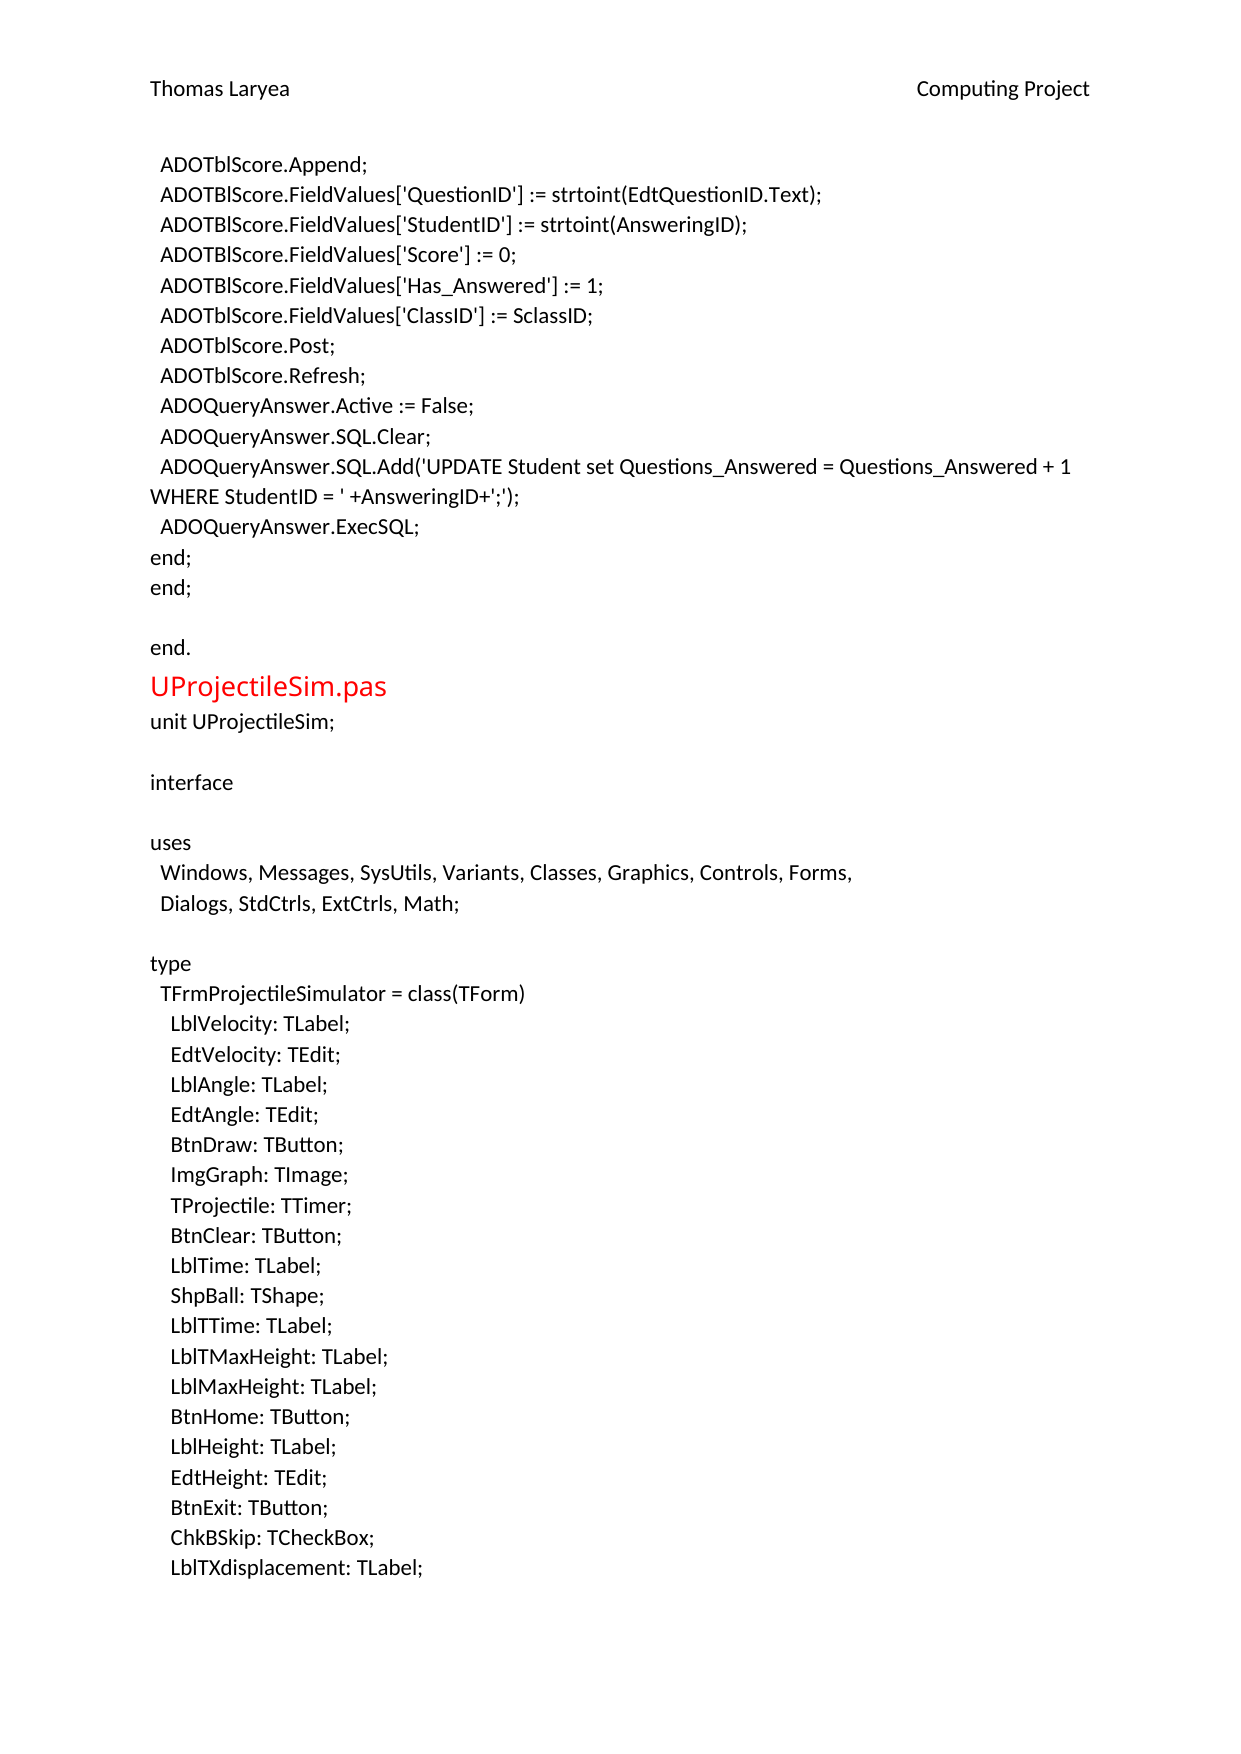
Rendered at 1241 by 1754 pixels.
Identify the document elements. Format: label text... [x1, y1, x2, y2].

text EdtHeight: TEdit; [150, 1463, 1090, 1491]
text LblTime: TLabel; [150, 1251, 1090, 1279]
text ImgGraph: TImage; [150, 1161, 1090, 1189]
text ADOQueryAnswer.ExecSQL; [150, 512, 1090, 541]
text ADOTblScore.Append; [150, 150, 1090, 178]
text BtnHome: TButton; [150, 1402, 1090, 1430]
text LblAngle: TLabel; [150, 1070, 1090, 1098]
text BtnClear: TButton; [150, 1221, 1090, 1249]
subtitle UProjectileSim.pas [150, 668, 1090, 704]
text EdtVelocity: TEdit; [150, 1040, 1090, 1068]
text EdtAngle: TEdit; [150, 1100, 1090, 1128]
text ADOQueryAnswer.Active := False; [150, 392, 1090, 420]
text LblVelocity: TLabel; [150, 1009, 1090, 1038]
text Dialogs, StdCtrls, ExtCtrls, Math; [150, 889, 1090, 917]
text ADOTblScore.FieldValues['ClassID'] := SclassID; [150, 301, 1090, 329]
text TProjectile: TTimer; [150, 1191, 1090, 1219]
text ADOTBlScore.FieldValues['Has_Answered'] := 1; [150, 271, 1090, 299]
text LblMaxHeight: TLabel; [150, 1372, 1090, 1400]
text Windows, Messages, SysUtils, Variants, Classes, Graphics, Controls, Forms, [150, 858, 1090, 887]
text ADOTblScore.Refresh; [150, 361, 1090, 389]
text ShpBall: TShape; [150, 1281, 1090, 1309]
text ADOQueryAnswer.SQL.Add('UPDATE Student set Questions_Answered = Questions_Answered + 1 WHERE StudentID = ' +AnsweringID+';'); [150, 452, 1090, 510]
text LblTMaxHeight: TLabel; [150, 1342, 1090, 1370]
text ADOTblScore.Post; [150, 331, 1090, 359]
text LblTXdisplacement: TLabel; [150, 1553, 1090, 1581]
text end; [150, 543, 1090, 571]
text LblTTime: TLabel; [150, 1312, 1090, 1340]
text BtnExit: TButton; [150, 1493, 1090, 1521]
text ADOTBlScore.FieldValues['StudentID'] := strtoint(AnsweringID); [150, 210, 1090, 238]
text interface [150, 768, 1090, 796]
text unit UProjectileSim; [150, 707, 1090, 736]
text LblHeight: TLabel; [150, 1432, 1090, 1461]
text type [150, 949, 1090, 977]
text TFrmProjectileSimulator = class(TForm) [150, 979, 1090, 1007]
text uses [150, 828, 1090, 856]
text ADOTBlScore.FieldValues['Score'] := 0; [150, 241, 1090, 269]
text ADOTBlScore.FieldValues['QuestionID'] := strtoint(EdtQuestionID.Text); [150, 180, 1090, 208]
text end; [150, 573, 1090, 601]
text end. [150, 633, 1090, 661]
text ADOQueryAnswer.SQL.Clear; [150, 422, 1090, 450]
text ChkBSkip: TCheckBox; [150, 1523, 1090, 1551]
text BtnDraw: TButton; [150, 1130, 1090, 1158]
